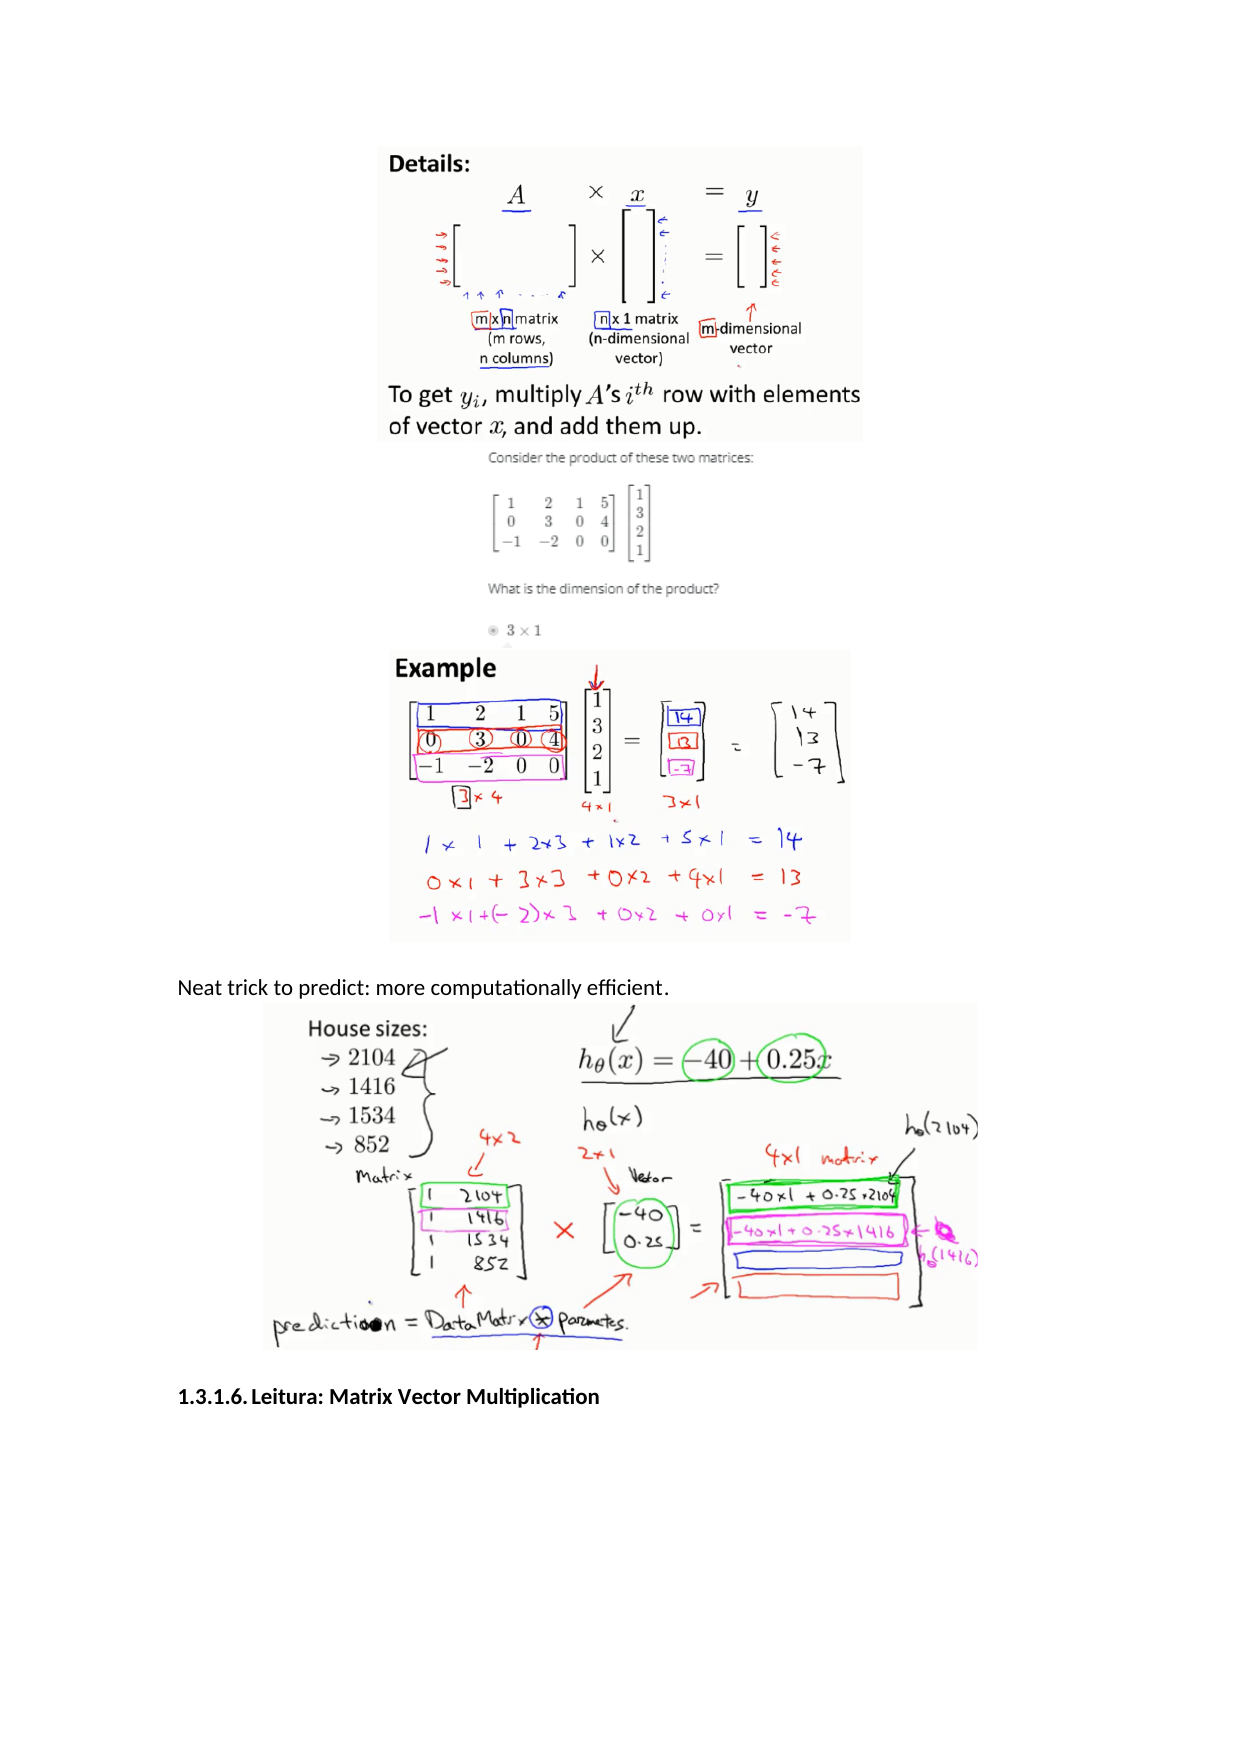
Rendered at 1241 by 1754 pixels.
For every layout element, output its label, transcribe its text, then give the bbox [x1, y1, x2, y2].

picture [476, 444, 764, 648]
picture [377, 147, 864, 442]
picture [262, 1003, 978, 1350]
list Leitura: Matrix Vector Multiplication [177, 1382, 1063, 1410]
list Neat trick to predict: more computationally efficient. [177, 973, 1063, 1002]
picture [389, 650, 852, 942]
